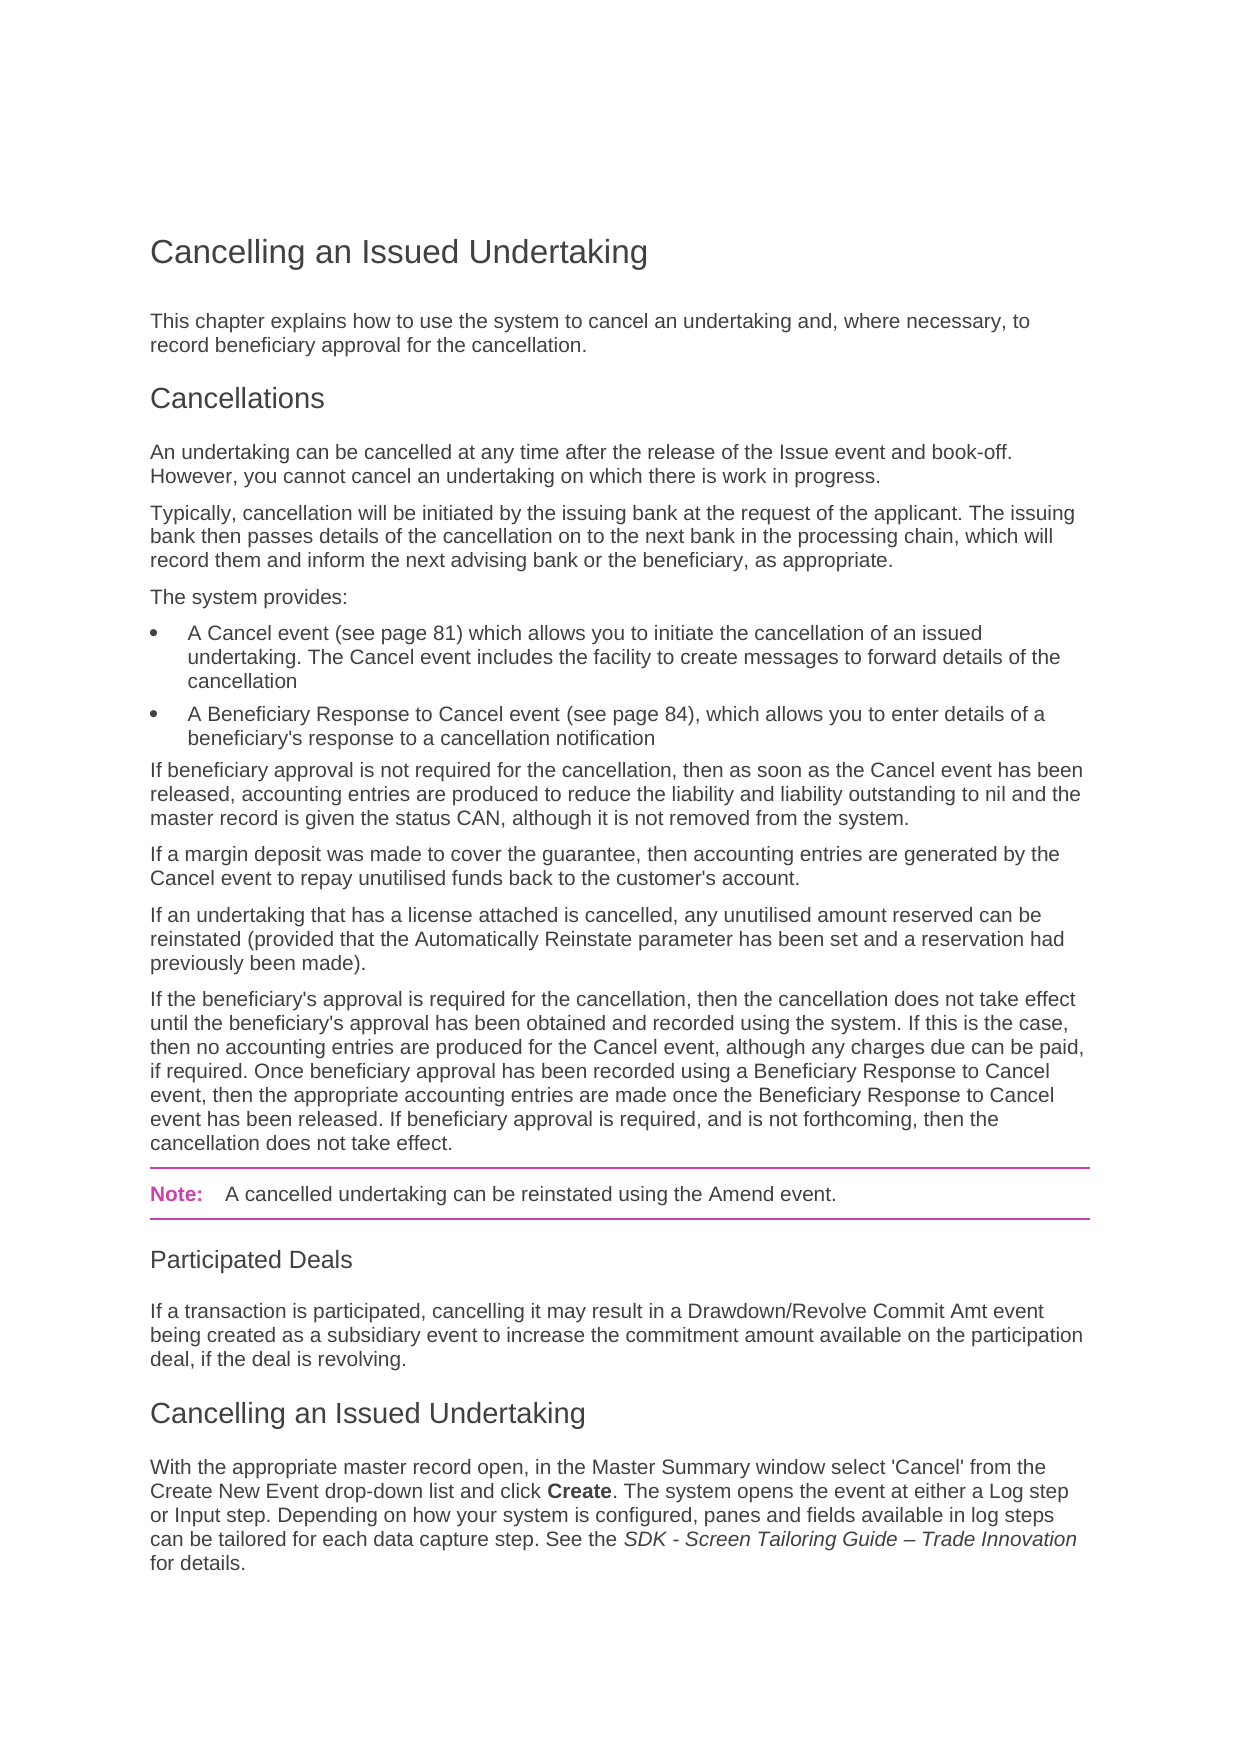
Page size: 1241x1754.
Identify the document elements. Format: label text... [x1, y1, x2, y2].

text With the appropriate master record open, in the Master Summary window select 'Cancel' from the Create New Event drop-down list and click Create. The system opens the event at either a Log step or Input step. Depending on how your system is configured, panes and fields available in log steps can be tailored for each data capture step. See the SDK - Screen Tailoring Guide – Trade Innovation for details. [150, 1454, 1090, 1574]
subtitle Cancelling an Issued Undertaking [150, 232, 1090, 271]
text A Beneficiary Response to Cancel event (see page 82), which allows you to enter details of a beneficiary's response to a cancellation notification [150, 701, 1090, 749]
text The system provides: [150, 585, 1090, 609]
text An undertaking can be cancelled at any time after the release of the Issue event and book-off. However, you cannot cancel an undertaking on which there is work in progress. [150, 440, 1090, 488]
text This chapter explains how to use the system to cancel an undertaking and, where necessary, to record beneficiary approval for the cancellation. [150, 308, 1090, 356]
subtitle Cancelling an Issued Undertaking [150, 1396, 1090, 1429]
text If a transaction is participated, cancelling it may result in a Drawdown/Revolve Commit Amt event being created as a subsidiary event to increase the commitment amount available on the participation deal, if the deal is revolving. [150, 1299, 1090, 1371]
text If a margin deposit was made to cover the guarantee, then accounting entries are generated by the Cancel event to repay unutilised funds back to the customer's account. [150, 842, 1090, 890]
text If beneficiary approval is not required for the cancellation, then as soon as the Cancel event has been released, accounting entries are produced to reduce the liability and liability outstanding to nil and the master record is given the status CAN, although it is not removed from the system. [150, 758, 1090, 830]
subtitle Participated Deals [150, 1245, 1090, 1274]
text A cancelled undertaking can be reinstated using the Amend event. [150, 1169, 1090, 1218]
subtitle Cancellations [150, 381, 1090, 415]
text Typically, cancellation will be initiated by the issuing bank at the request of the applicant. The issuing bank then passes details of the cancellation on to the next bank in the processing chain, which will record them and inform the next advising bank or the beneficiary, as appropriate. [150, 500, 1090, 572]
text If the beneficiary's approval is required for the cancellation, then the cancellation does not take effect until the beneficiary's approval has been obtained and recorded using the system. If this is the case, then no accounting entries are produced for the Cancel event, although any charges due can be paid, if required. Once beneficiary approval has been recorded using a Beneficiary Response to Cancel event, then the appropriate accounting entries are made once the Beneficiary Response to Cancel event has been released. If beneficiary approval is required, and is not forthcoming, then the cancellation does not take effect. [150, 987, 1090, 1155]
text A Cancel event (see page 80) which allows you to initiate the cancellation of an issued undertaking. The Cancel event includes the facility to create messages to forward details of the cancellation [150, 621, 1090, 693]
text If an undertaking that has a license attached is cancelled, any unutilised amount reserved can be reinstated (provided that the Automatically Reinstate parameter has been set and a reservation had previously been made). [150, 903, 1090, 974]
